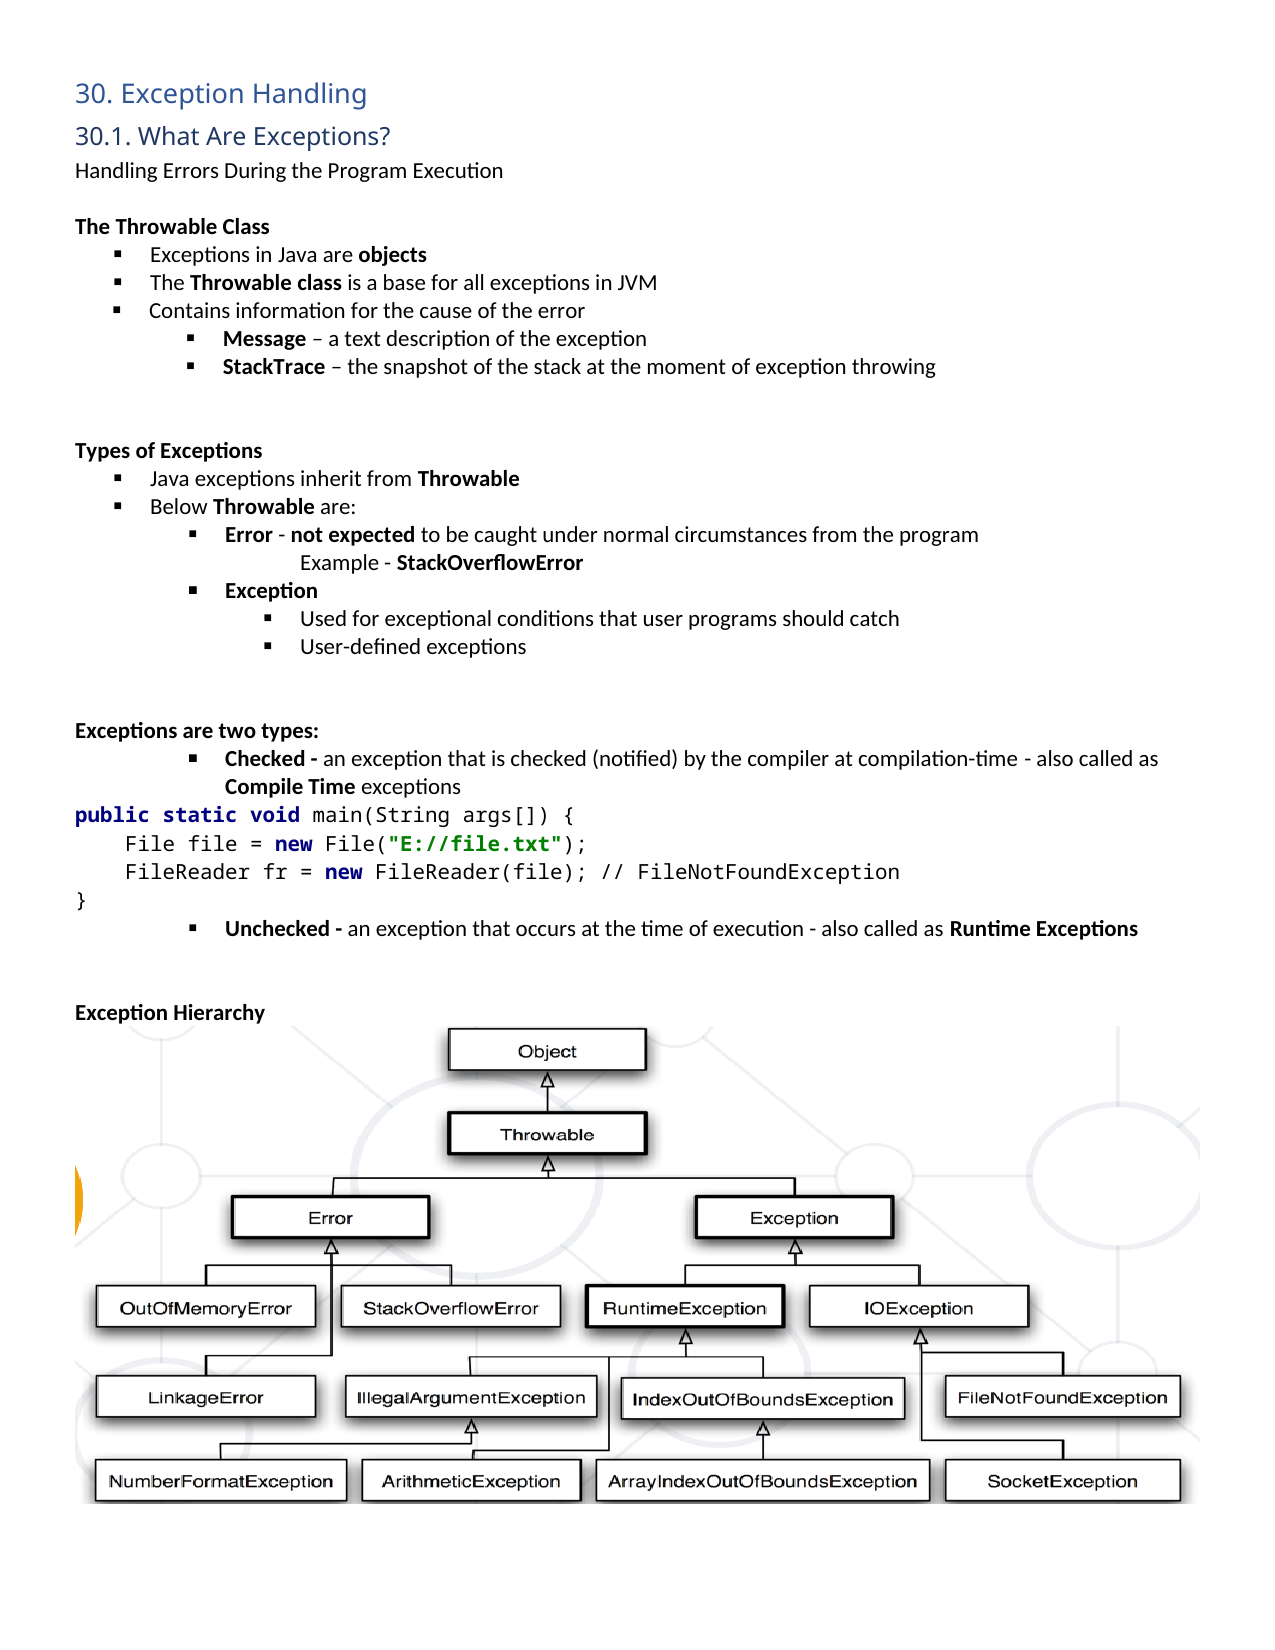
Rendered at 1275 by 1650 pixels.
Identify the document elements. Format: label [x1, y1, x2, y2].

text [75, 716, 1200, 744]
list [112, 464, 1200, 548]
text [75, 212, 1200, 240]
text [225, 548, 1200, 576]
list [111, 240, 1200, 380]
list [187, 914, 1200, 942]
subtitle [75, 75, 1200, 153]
picture [75, 1026, 1200, 1504]
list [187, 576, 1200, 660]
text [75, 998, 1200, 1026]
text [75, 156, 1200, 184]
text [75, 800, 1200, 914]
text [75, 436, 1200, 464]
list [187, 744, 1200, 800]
